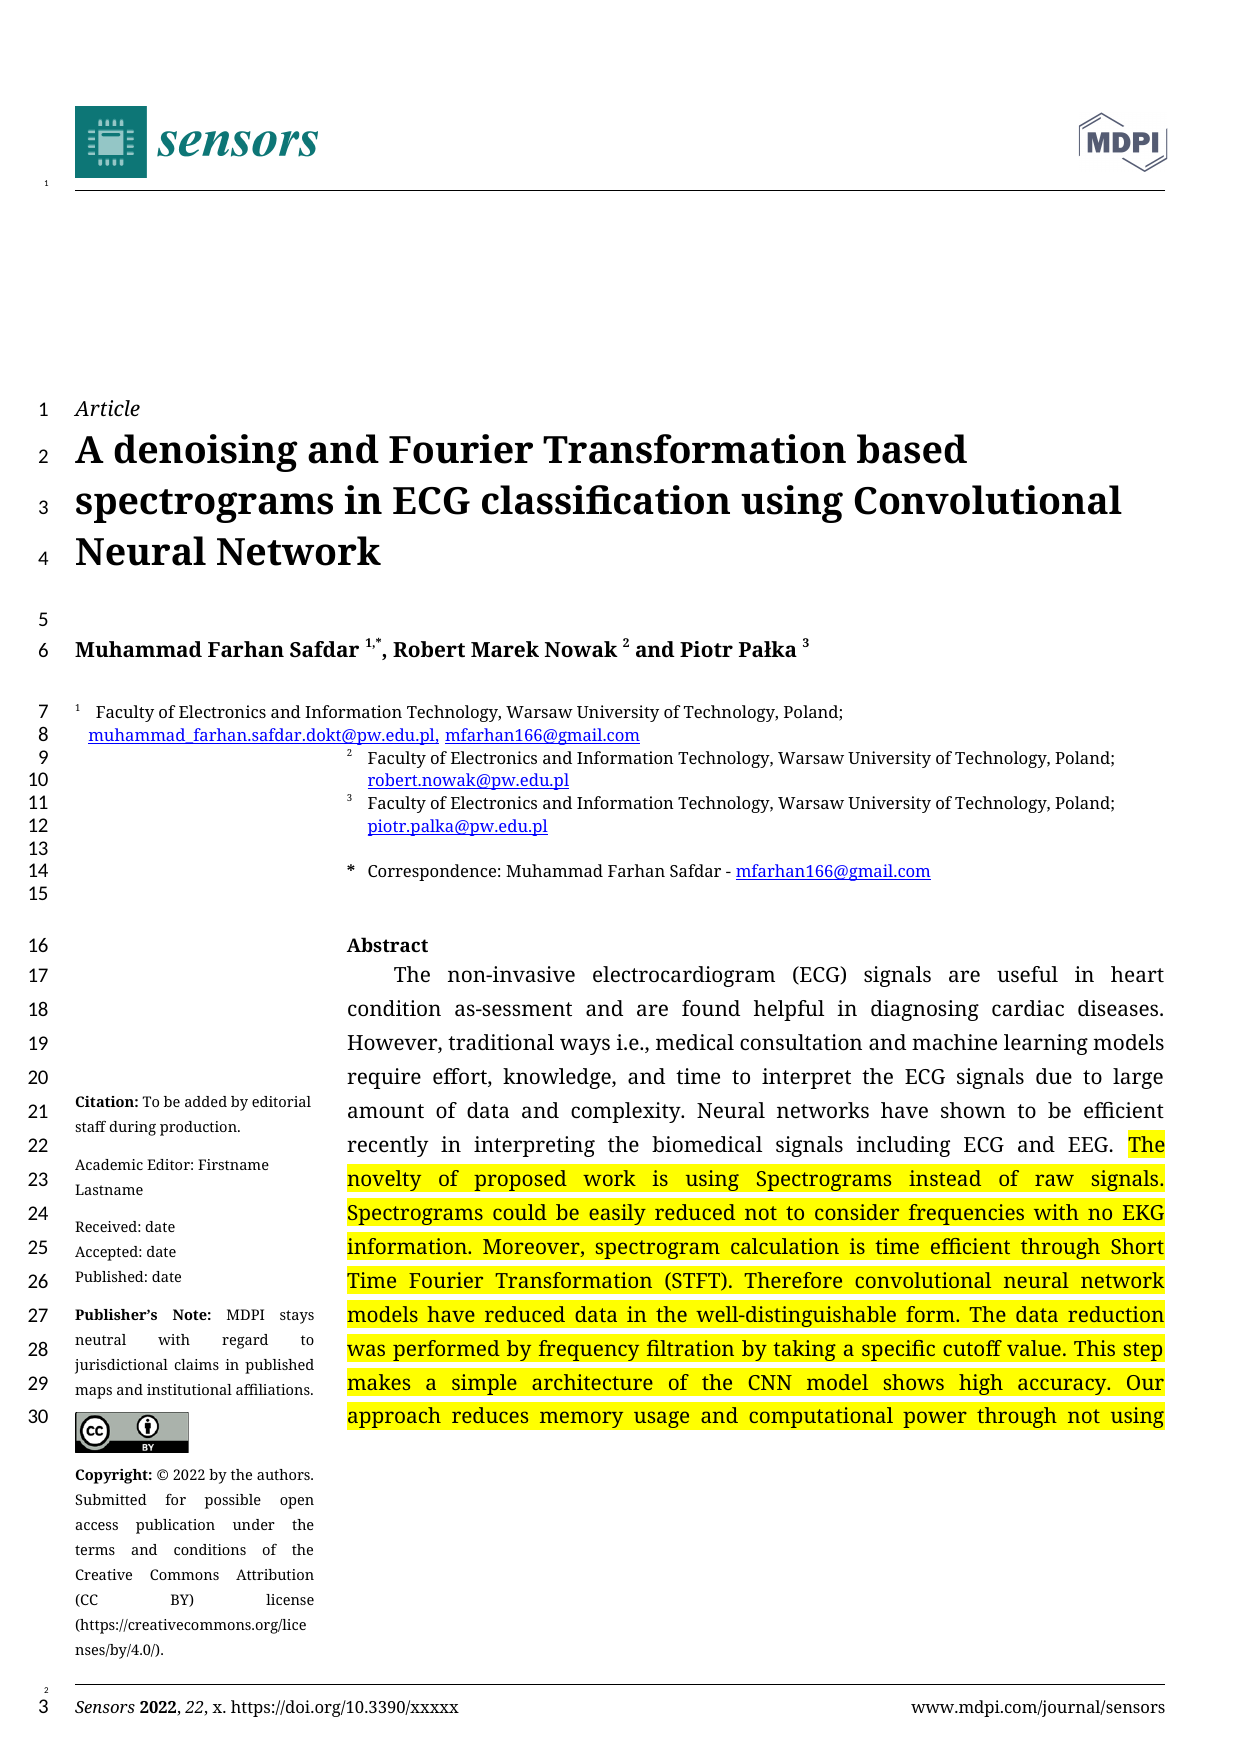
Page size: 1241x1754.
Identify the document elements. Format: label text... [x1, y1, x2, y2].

text 1 Faculty of Electronics and Information Technology, Warsaw University of Technology, Poland; [75, 701, 1165, 724]
text 2 Faculty of Electronics and Information Technology, Warsaw University of Technology, Poland; robert.nowak@pw.edu.pl [347, 746, 1165, 792]
title A denoising and Fourier Transformation based spectrograms in ECG classification using Convolutional Neural Network [75, 423, 1165, 576]
text muhammad_farhan.safdar.dokt@pw.edu.pl, mfarhan166@gmail.com [445, 724, 1165, 746]
picture [75, 106, 319, 178]
picture [75, 1412, 189, 1453]
text muhammad_farhan.safdar.dokt@pw.edu.pl, mfarhan166@gmail.com [75, 724, 439, 746]
text Article [75, 394, 1165, 423]
text Abstract [347, 930, 1165, 957]
text * Correspondence: Muhammad Farhan Safdar - mfarhan166@gmail.com [347, 860, 1165, 883]
table_header Citation: To be added by editorial staff during production. Academic Editor: Firstname Lastname Received: date Accepted: date Published: date Publisher’s Note: MDPI stays neutral with regard to jurisdictional claims in published maps and institutional affiliations. Copyright: © 2022 by the authors. Submitted for possible open access publication under the terms and conditions of the Creative Commons Attribution (CC BY) license (https://creativecommons.org/licenses/by/4.0/). [75, 1087, 326, 1659]
text Muhammad Farhan Safdar 1,*, Robert Marek Nowak 2 and Piotr Pałka 3 [75, 635, 1165, 663]
text 3 Faculty of Electronics and Information Technology, Warsaw University of Technology, Poland; piotr.palka@pw.edu.pl [347, 792, 1165, 837]
